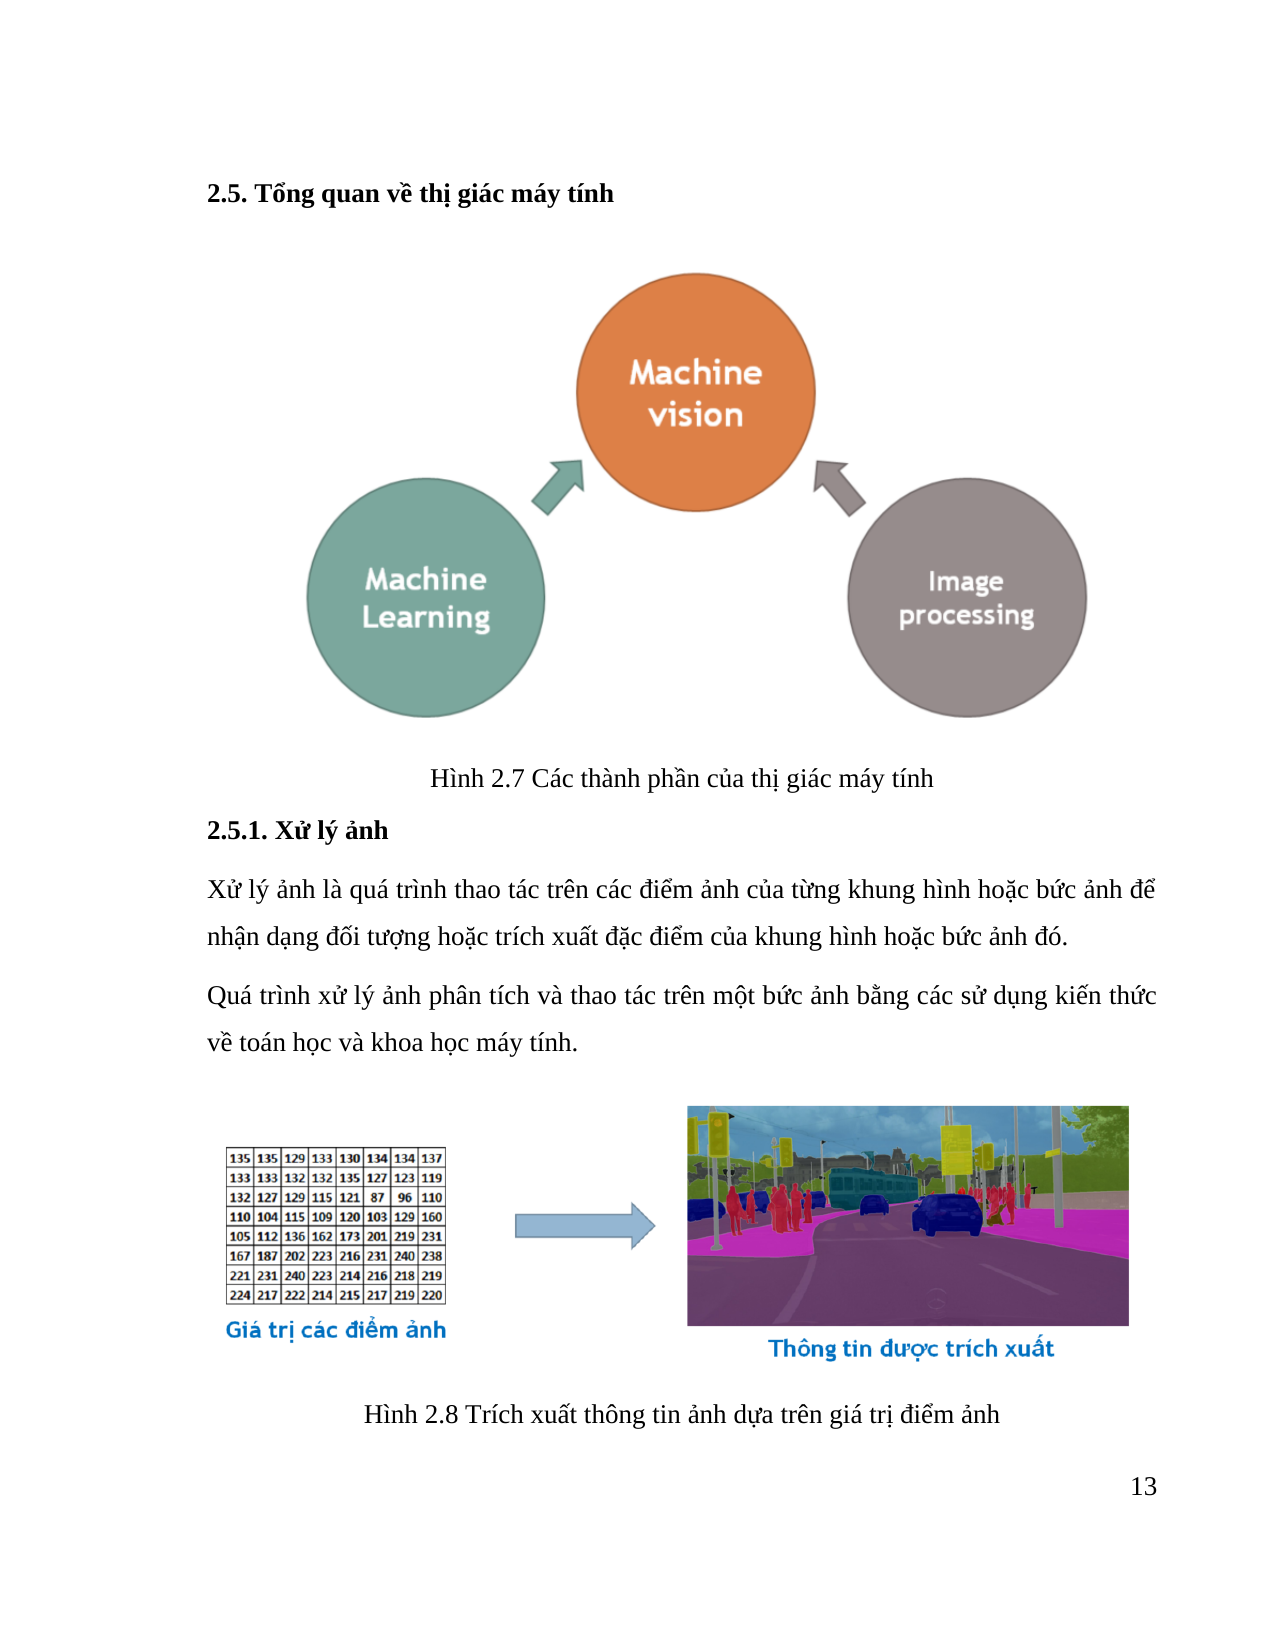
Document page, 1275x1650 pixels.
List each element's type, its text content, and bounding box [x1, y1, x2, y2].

picture [206, 1085, 1157, 1370]
picture [206, 236, 1157, 735]
text Quá trình xử lý ảnh phân tích và thao tác trên một bức ảnh bằng các sử dụng kiến thức về toán học và khoa học máy tính. [207, 979, 1157, 1057]
text Hình 2.8 Trích xuất thông tin ảnh dựa trên giá trị điểm ảnh [207, 1398, 1157, 1429]
text Xử lý ảnh là quá trình thao tác trên các điểm ảnh của từng khung hình hoặc bức ảnh để nhận dạng đối tượng hoặc trích xuất đặc điểm của khung hình hoặc bức ảnh đó. [207, 873, 1157, 951]
subtitle Tổng quan về thị giác máy tính [207, 177, 1157, 208]
text Hình 2.7 Các thành phần của thị giác máy tính [207, 762, 1157, 793]
subtitle Xử lý ảnh [207, 814, 1157, 846]
